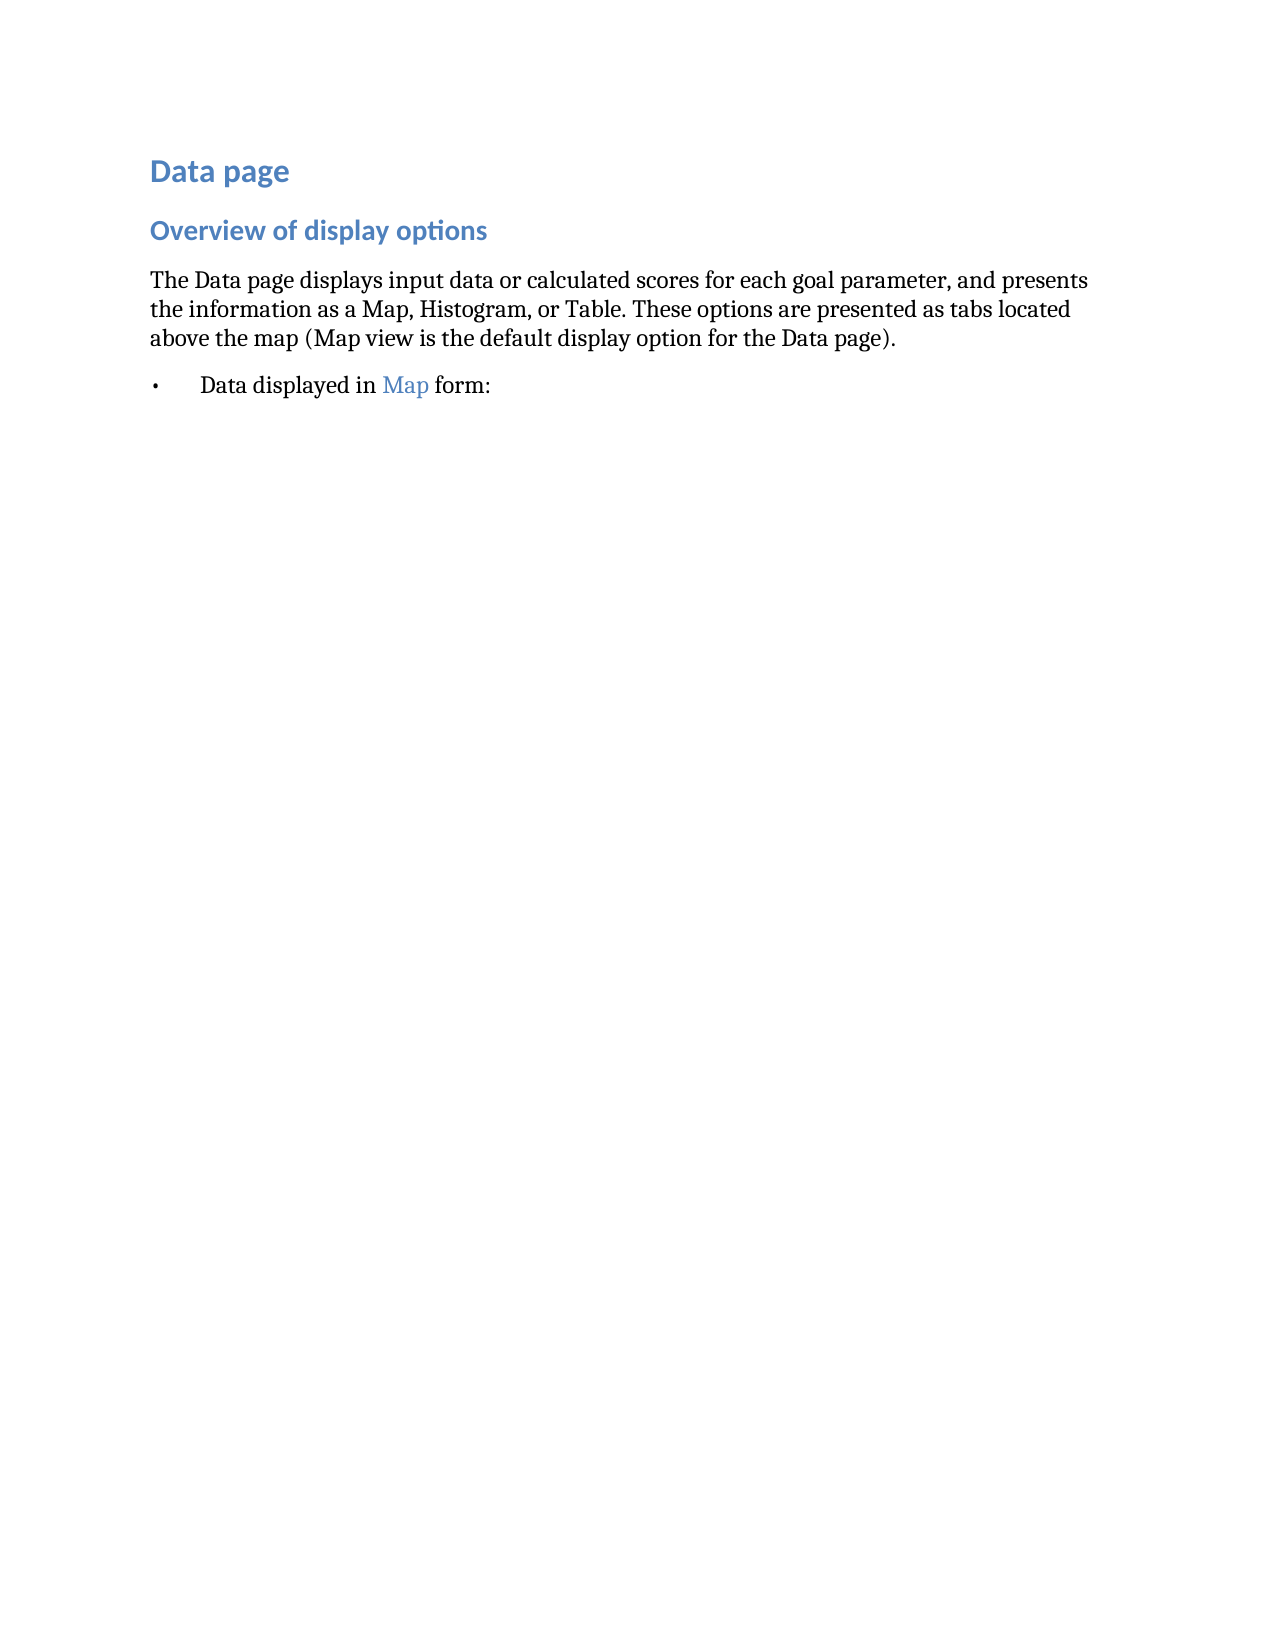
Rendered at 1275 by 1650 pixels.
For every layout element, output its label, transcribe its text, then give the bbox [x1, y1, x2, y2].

text The Data page displays input data or calculated scores for each goal parameter, and presents the information as a Map, Histogram, or Table. These options are presented as tabs located above the map (Map view is the default display option for the Data page). [150, 266, 1125, 352]
subtitle Data page [150, 150, 1125, 191]
list Data displayed in Map form: [150, 371, 1125, 400]
subtitle Overview of display options [150, 212, 1125, 247]
